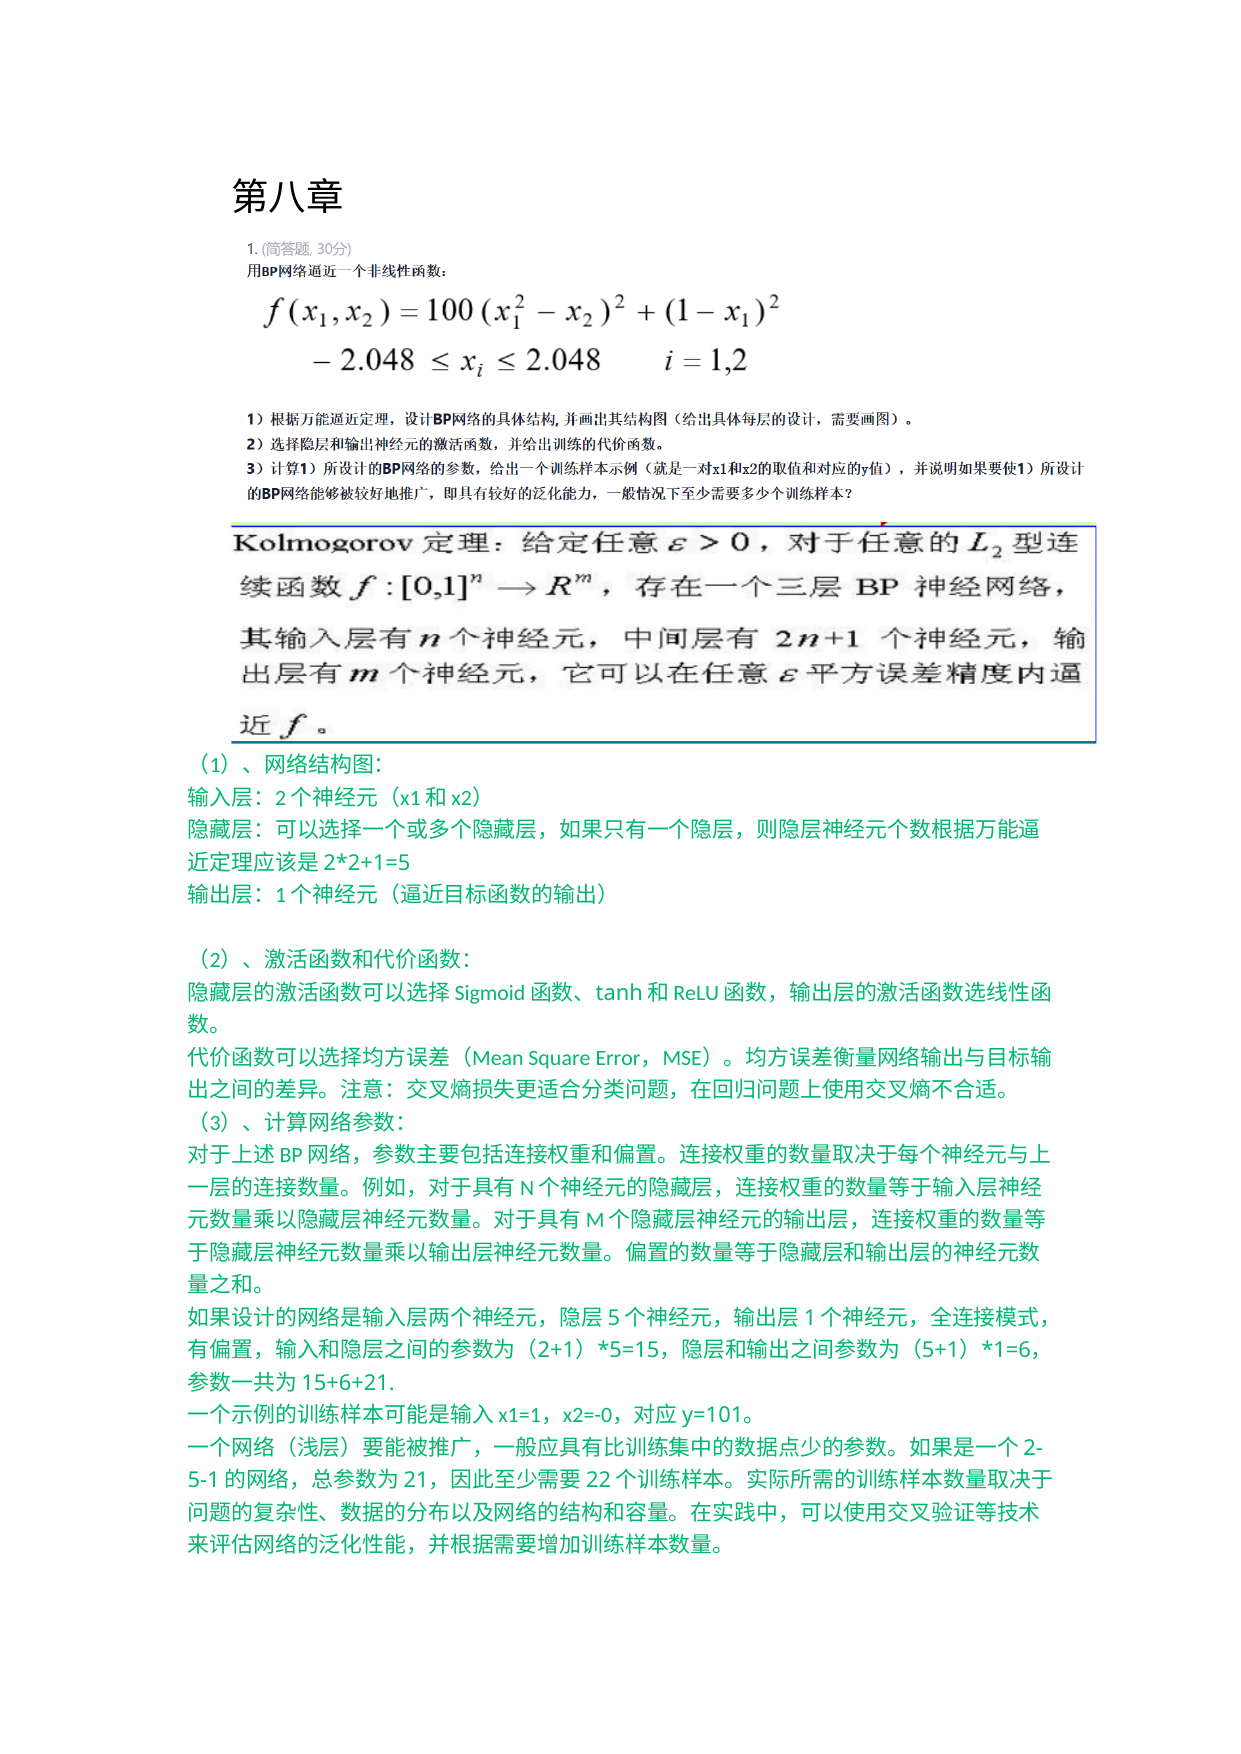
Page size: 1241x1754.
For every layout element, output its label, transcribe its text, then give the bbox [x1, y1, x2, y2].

text 输入层：2个神经元（x1和x2） [187, 779, 1053, 812]
text 隐藏层：可以选择一个或多个隐藏层，如果只有一个隐层，则隐层神经元个数根据万能逼近定理应该是2*2+1=5 [187, 812, 1053, 877]
picture [231, 522, 1097, 744]
text 输出层：1个神经元（逼近目标函数的输出） [187, 877, 1053, 909]
text 一个网络（浅层）要能被推广，一般应具有比训练集中的数据点少的参数。如果是一个2-5-1的网络，总参数为21，因此至少需要22个训练样本。实际所需的训练样本数量取决于问题的复杂性、数据的分布以及网络的结构和容量。在实践中，可以使用交叉验证等技术来评估网络的泛化性能，并根据需要增加训练样本数量。 [187, 1429, 1053, 1559]
text （3）、计算网络参数： [187, 1104, 1053, 1137]
text （2）、激活函数和代价函数： [187, 942, 1053, 974]
text （1）、网络结构图： [187, 747, 1053, 779]
text 对于上述BP网络，参数主要包括连接权重和偏置。连接权重的数量取决于每个神经元与上一层的连接数量。例如，对于具有N个神经元的隐藏层，连接权重的数量等于输入层神经元数量乘以隐藏层神经元数量。对于具有M个隐藏层神经元的输出层，连接权重的数量等于隐藏层神经元数量乘以输出层神经元数量。偏置的数量等于隐藏层和输出层的神经元数量之和。 [187, 1137, 1053, 1299]
picture [231, 234, 1097, 512]
text 代价函数可以选择均方误差（Mean Square Error，MSE）。均方误差衡量网络输出与目标输出之间的差异。注意：交叉熵损失更适合分类问题，在回归问题上使用交叉熵不合适。 [187, 1039, 1053, 1104]
text 隐藏层的激活函数可以选择Sigmoid函数、tanh和ReLU函数，输出层的激活函数选线性函数。 [187, 974, 1053, 1039]
text 第八章 [187, 162, 1053, 227]
text 一个示例的训练样本可能是输入x1=1，x2=-0，对应y=101。 [187, 1397, 1053, 1429]
text 如果设计的网络是输入层两个神经元，隐层5个神经元，输出层1个神经元，全连接模式，有偏置，输入和隐层之间的参数为（2+1）*5=15，隐层和输出之间参数为（5+1）*1=6，参数一共为15+6+21. [187, 1299, 1053, 1397]
